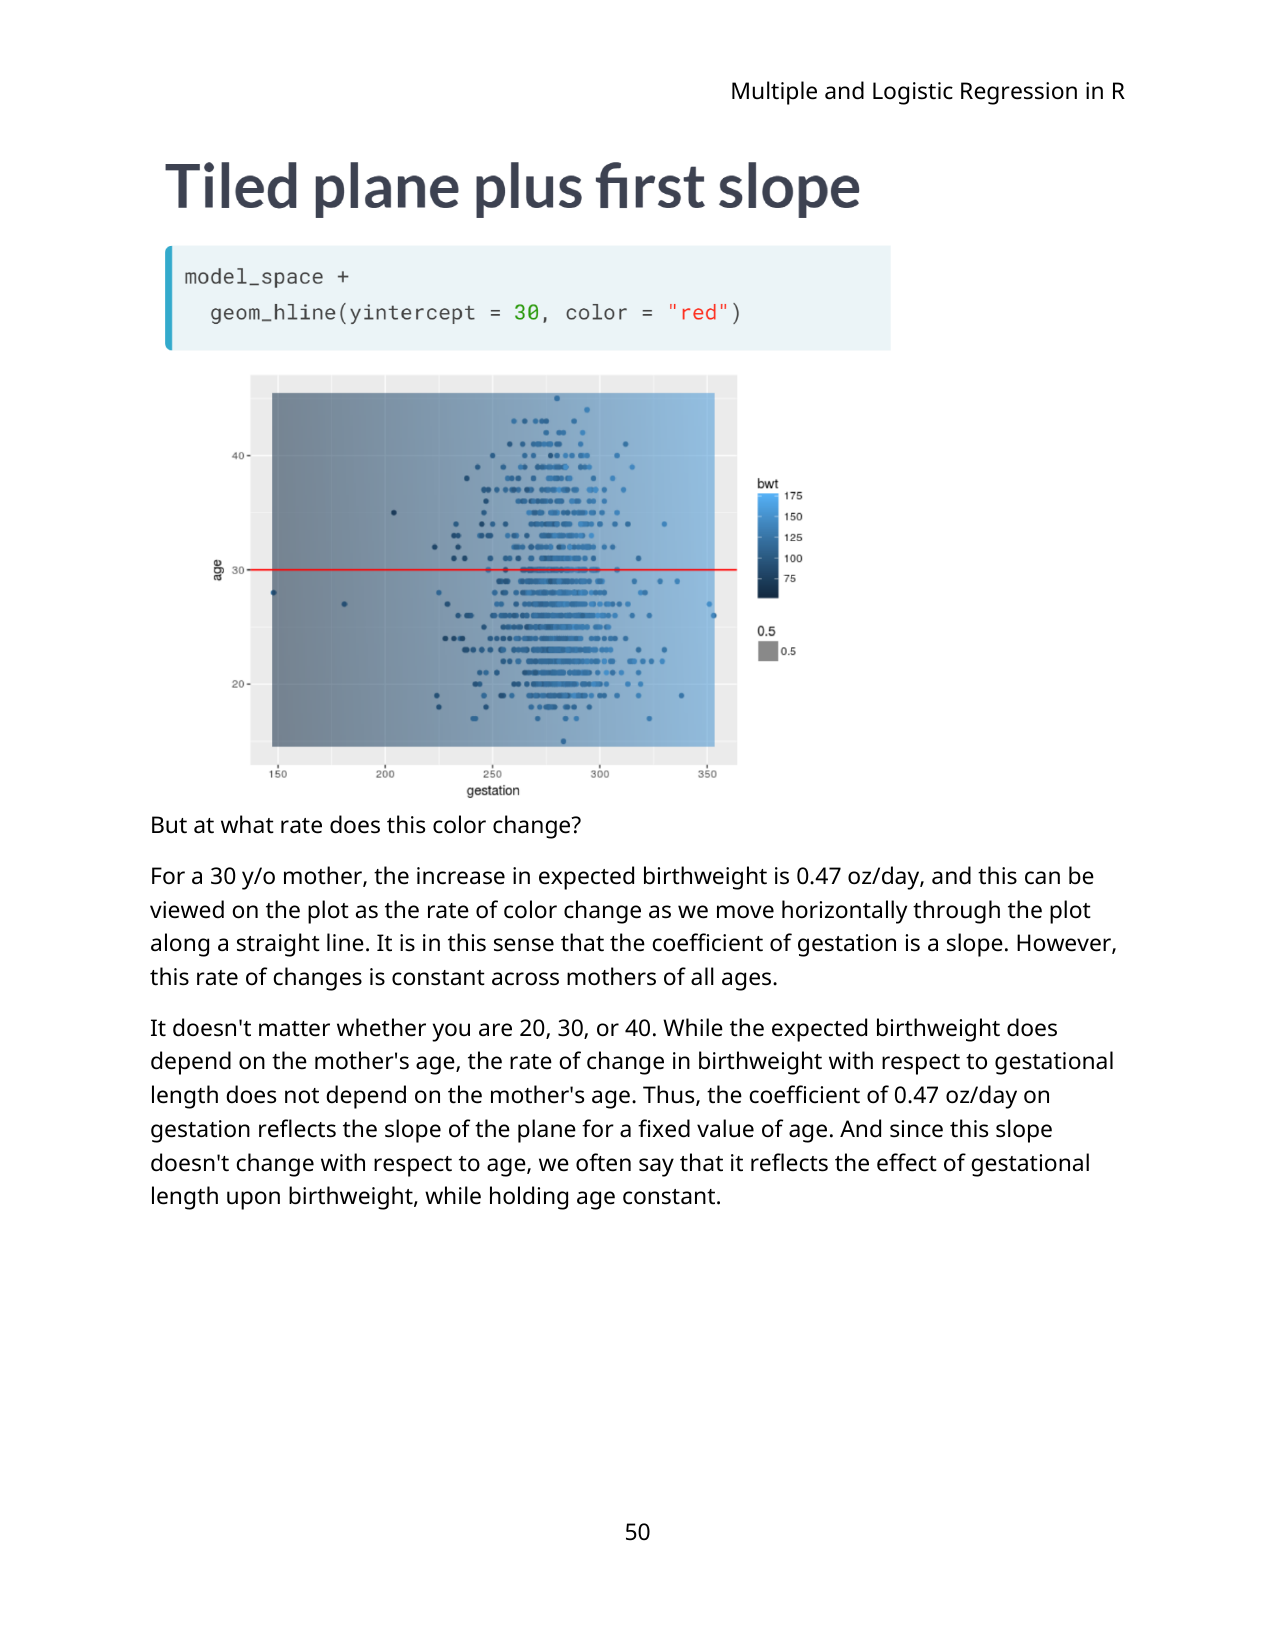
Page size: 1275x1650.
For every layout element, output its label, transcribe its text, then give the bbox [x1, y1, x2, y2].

picture [150, 150, 897, 807]
text For a 30 y/o mother, the increase in expected birthweight is 0.47 oz/day, and this can be viewed on the plot as the rate of color change as we move horizontally through the plot along a straight line. It is in this sense that the coefficient of gestation is a slope. However, this rate of changes is constant across mothers of all ages. [150, 860, 1125, 992]
text It doesn't matter whether you are 20, 30, or 40. While the expected birthweight does depend on the mother's age, the rate of change in birthweight with respect to gestational length does not depend on the mother's age. Thus, the coefficient of 0.47 oz/day on gestation reflects the slope of the plane for a fixed value of age. And since this slope doesn't change with respect to age, we often say that it reflects the effect of gestational length upon birthweight, while holding age constant. [150, 1012, 1125, 1212]
